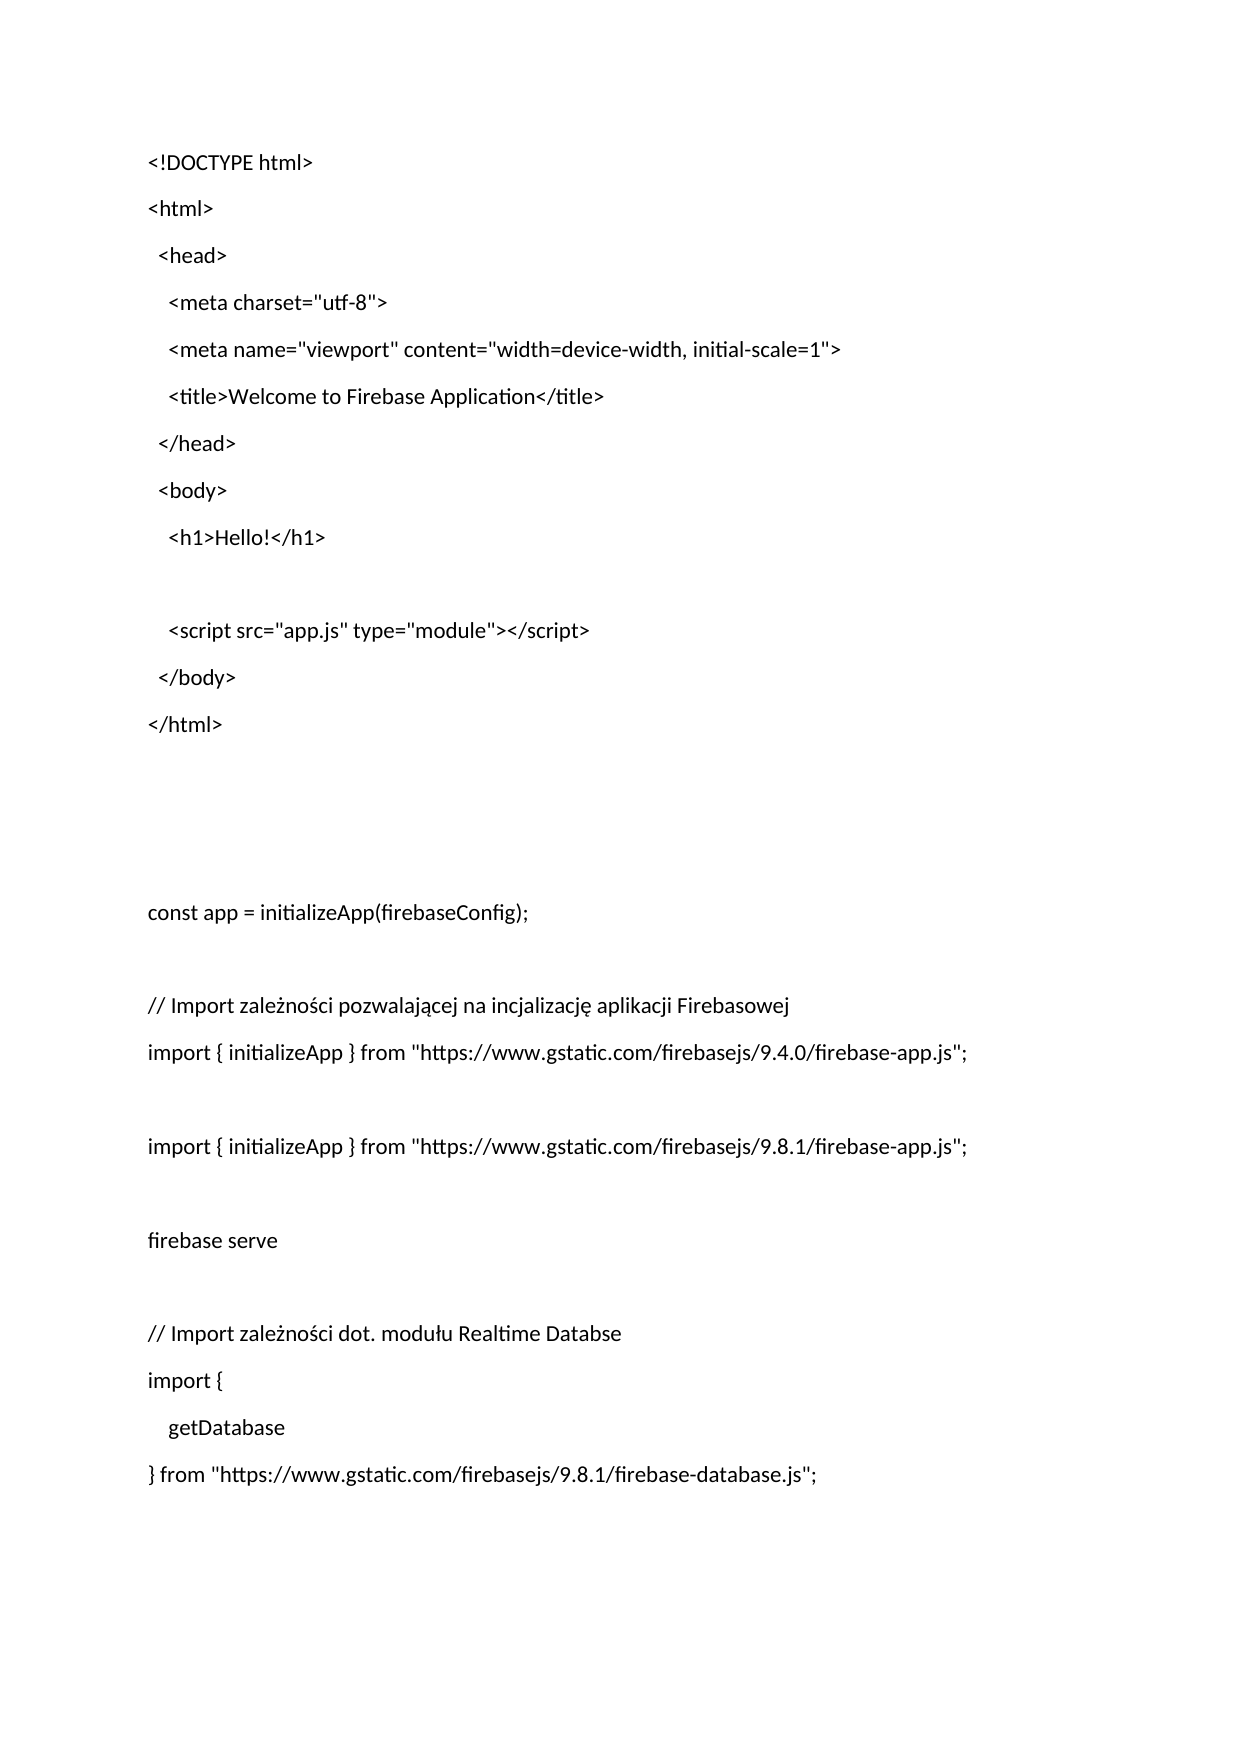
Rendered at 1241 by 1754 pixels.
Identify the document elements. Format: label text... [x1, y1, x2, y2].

text firebase serve [148, 1226, 1093, 1254]
text <body> [148, 476, 1093, 504]
text import { [148, 1366, 1093, 1394]
text } from "https://www.gstatic.com/firebasejs/9.8.1/firebase-database.js"; [148, 1460, 1093, 1488]
text getDatabase [148, 1413, 1093, 1441]
text // Import zależności dot. modułu Realtime Databse [148, 1319, 1093, 1347]
text const app = initializeApp(firebaseConfig); [148, 898, 1093, 926]
text <head> [148, 241, 1093, 269]
text <meta charset="utf-8"> [148, 288, 1093, 316]
text </head> [148, 429, 1093, 457]
text // Import zależności pozwalającej na incjalizację aplikacji Firebasowej [148, 991, 1093, 1019]
text <meta name="viewport" content="width=device-width, initial-scale=1"> [148, 335, 1093, 363]
text </body> [148, 663, 1093, 691]
text </html> [148, 710, 1093, 738]
text <html> [148, 194, 1093, 222]
text <h1>Hello!</h1> [148, 523, 1093, 551]
text import { initializeApp } from "https://www.gstatic.com/firebasejs/9.8.1/firebase-app.js"; [148, 1132, 1093, 1160]
text <script src="app.js" type="module"></script> [148, 616, 1093, 644]
text import { initializeApp } from "https://www.gstatic.com/firebasejs/9.4.0/firebase-app.js"; [148, 1038, 1093, 1066]
text <!DOCTYPE html> [148, 148, 1093, 176]
text <title>Welcome to Firebase Application</title> [148, 382, 1093, 410]
